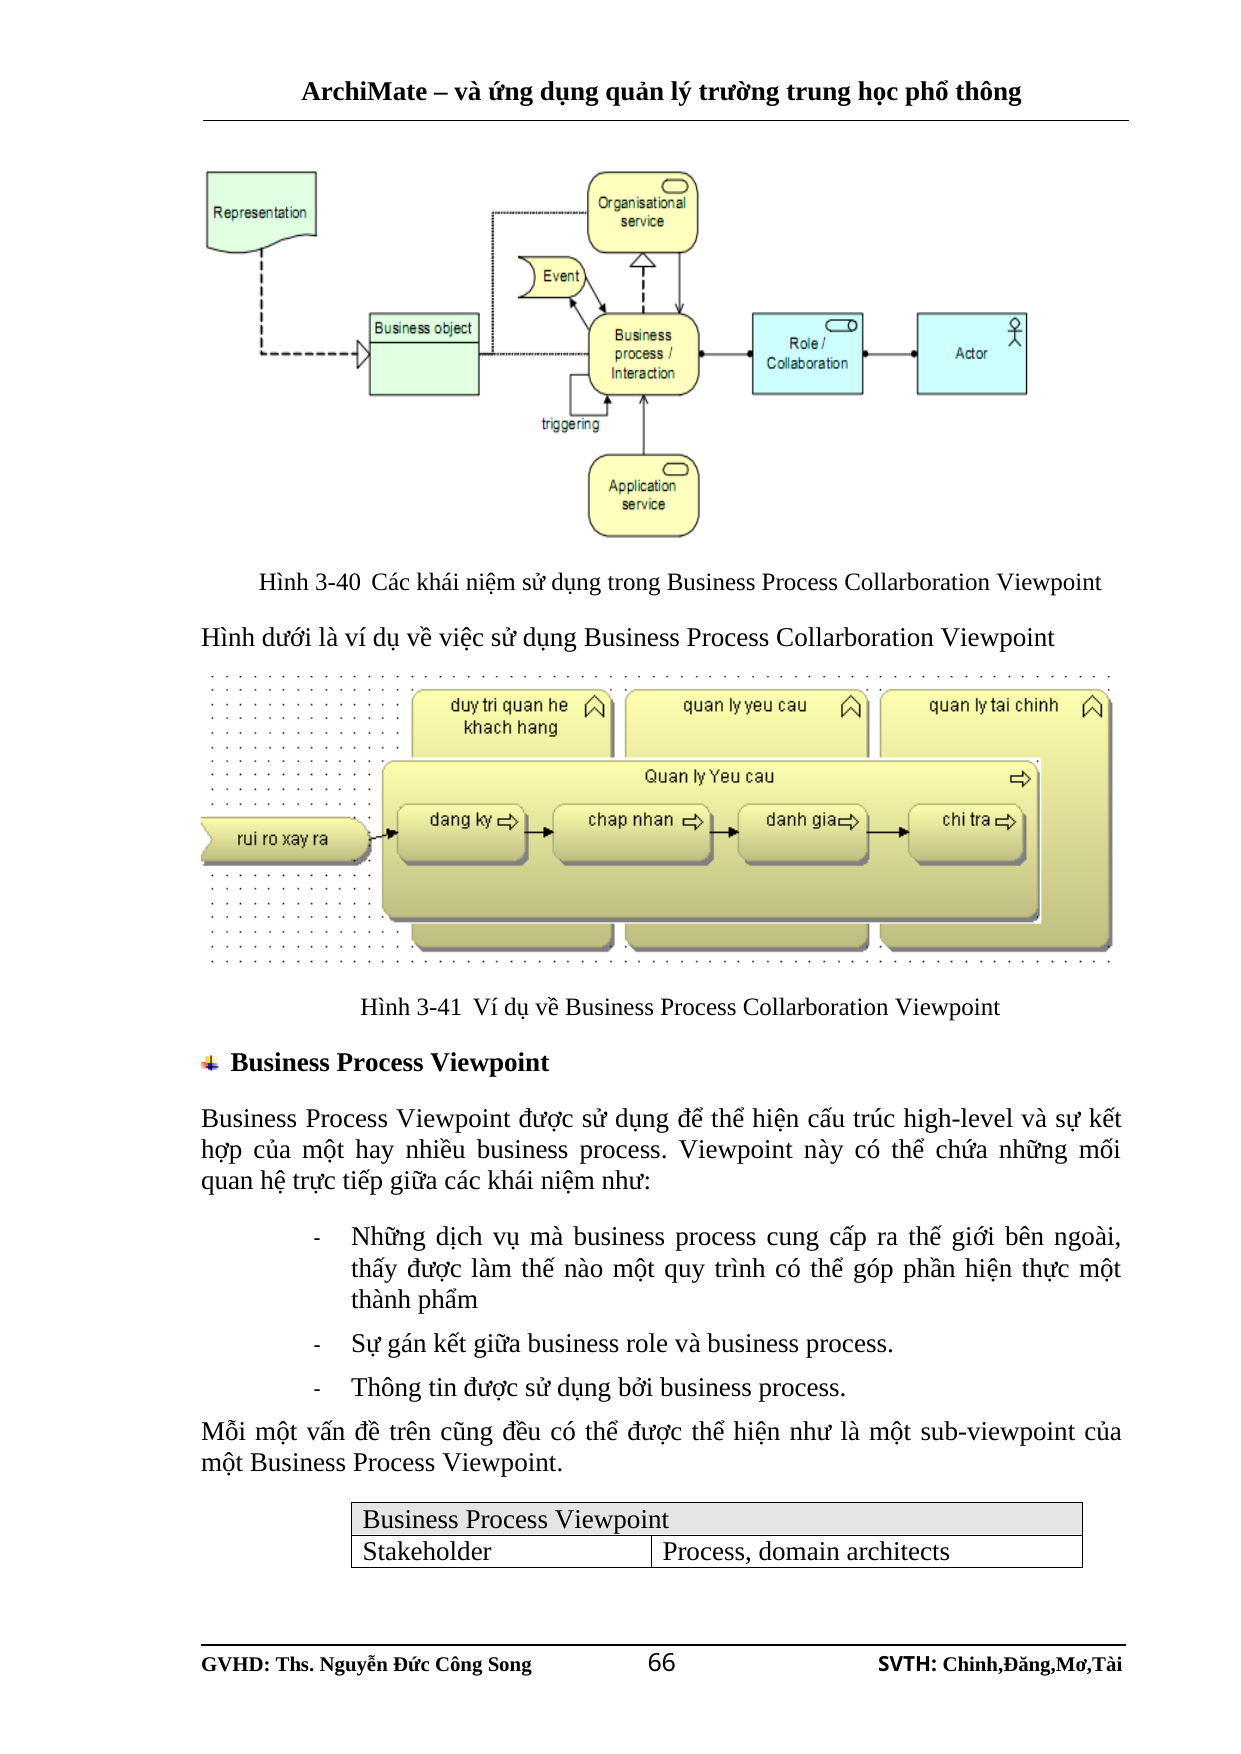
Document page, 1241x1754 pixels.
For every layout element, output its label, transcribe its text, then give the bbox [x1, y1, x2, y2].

text Những dịch vụ mà business process cung cấp ra thế giới bên ngoài, thấy được làm thế nào một quy trình có thể góp phần hiện thực một thành phẩm [313, 1220, 1122, 1314]
text Hình dưới là ví dụ về việc sử dụng Business Process Collarboration Viewpoint [201, 621, 1122, 652]
text Mỗi một vấn đề trên cũng đều có thể được thể hiện như là một sub-viewpoint của một Business Process Viewpoint. [201, 1415, 1122, 1477]
text Sự gán kết giữa business role và business process. [313, 1327, 1122, 1358]
picture [200, 676, 1123, 967]
text Business Process Viewpoint được sử dụng để thể hiện cấu trúc high-level và sự kết hợp của một hay nhiều business process. Viewpoint này có thể chứa những mối quan hệ trực tiếp giữa các khái niệm như: [201, 1102, 1122, 1195]
text Các khái niệm sử dụng trong Business Process Collarboration Viewpoint [238, 567, 1122, 596]
table_cell Stakeholder [352, 1536, 651, 1567]
text Thông tin được sử dụng bởi business process. [313, 1371, 1122, 1402]
text Business Process Viewpoint [201, 1046, 1122, 1077]
picture [200, 159, 1044, 542]
picture [201, 1054, 219, 1071]
table_header Business Process Viewpoint [352, 1503, 1082, 1534]
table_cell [652, 1536, 1082, 1567]
text Ví dụ về Business Process Collarboration Viewpoint [238, 992, 1122, 1021]
